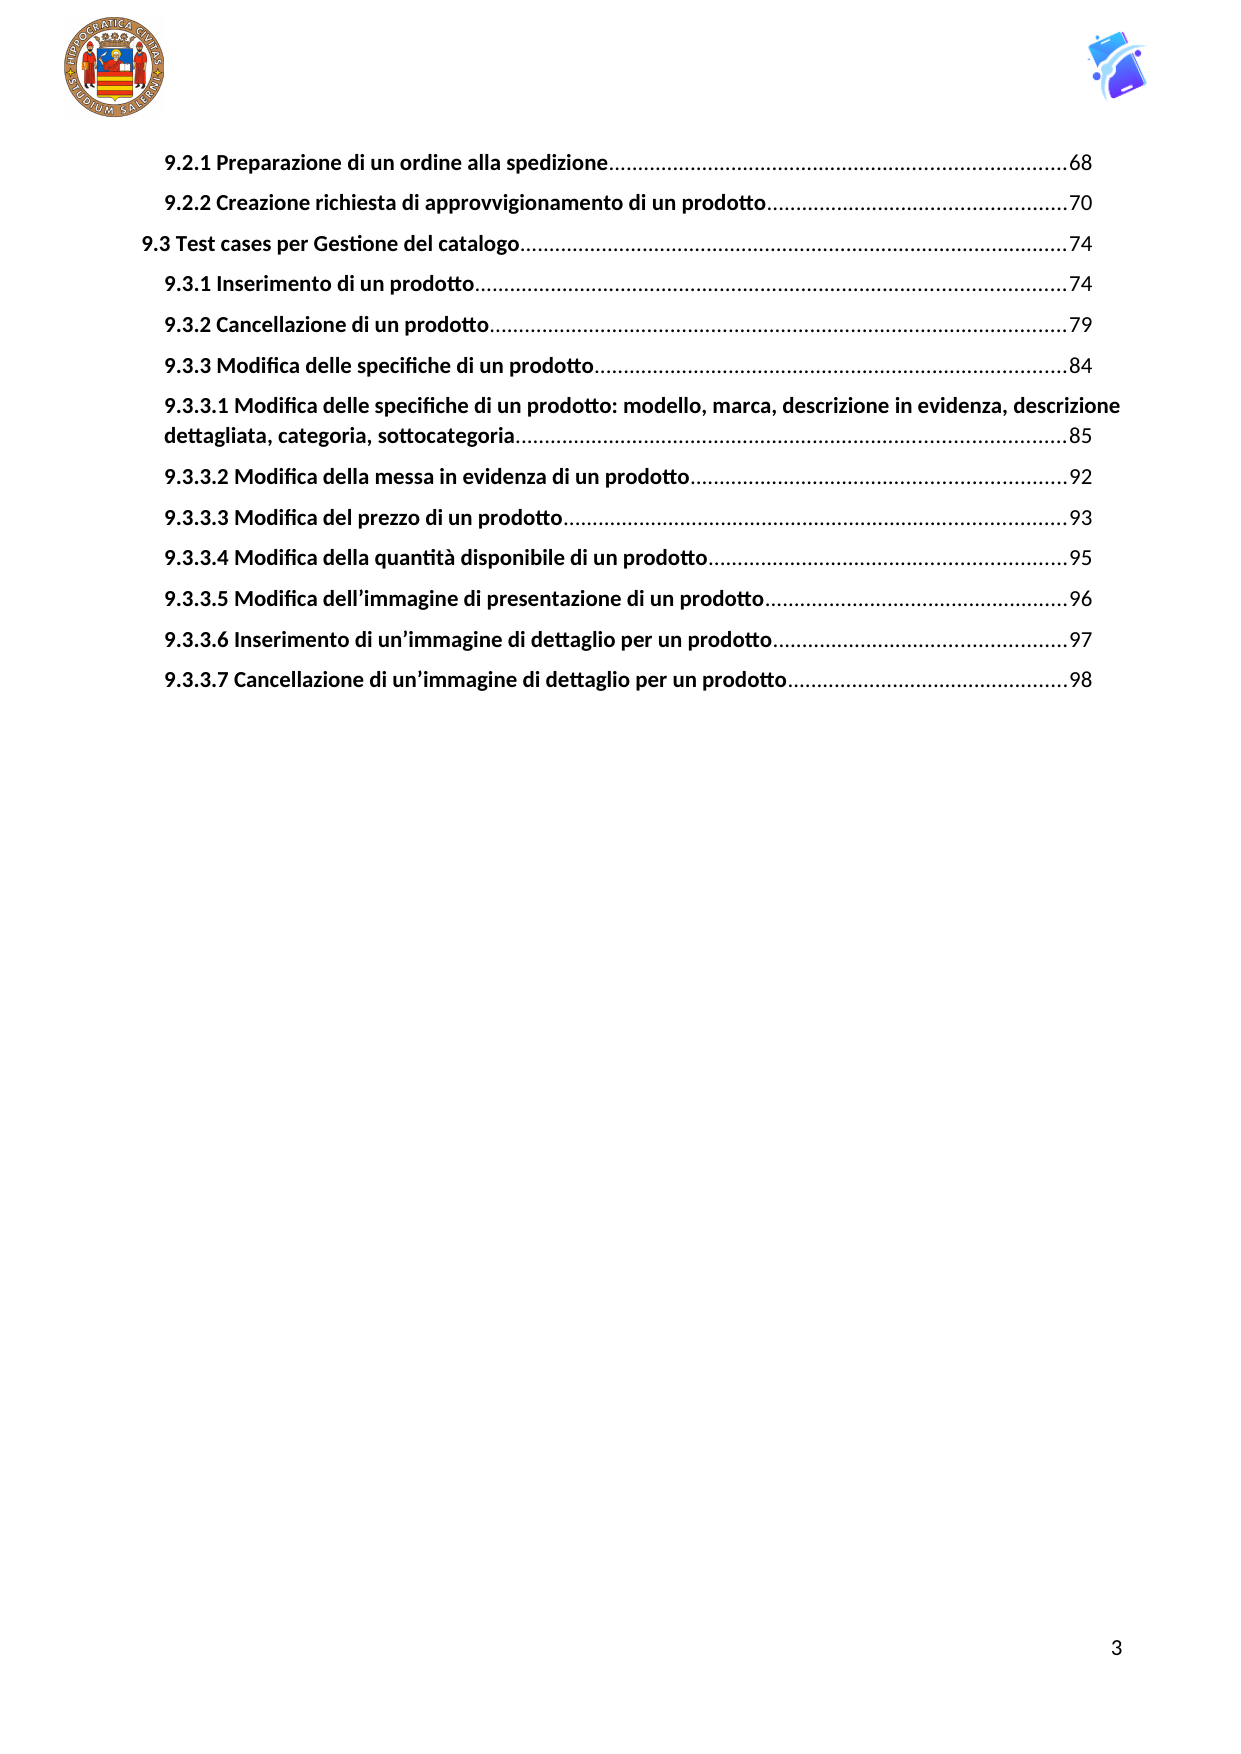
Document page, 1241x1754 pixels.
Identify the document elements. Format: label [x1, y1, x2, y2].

picture [63, 17, 164, 118]
picture [1061, 11, 1174, 133]
